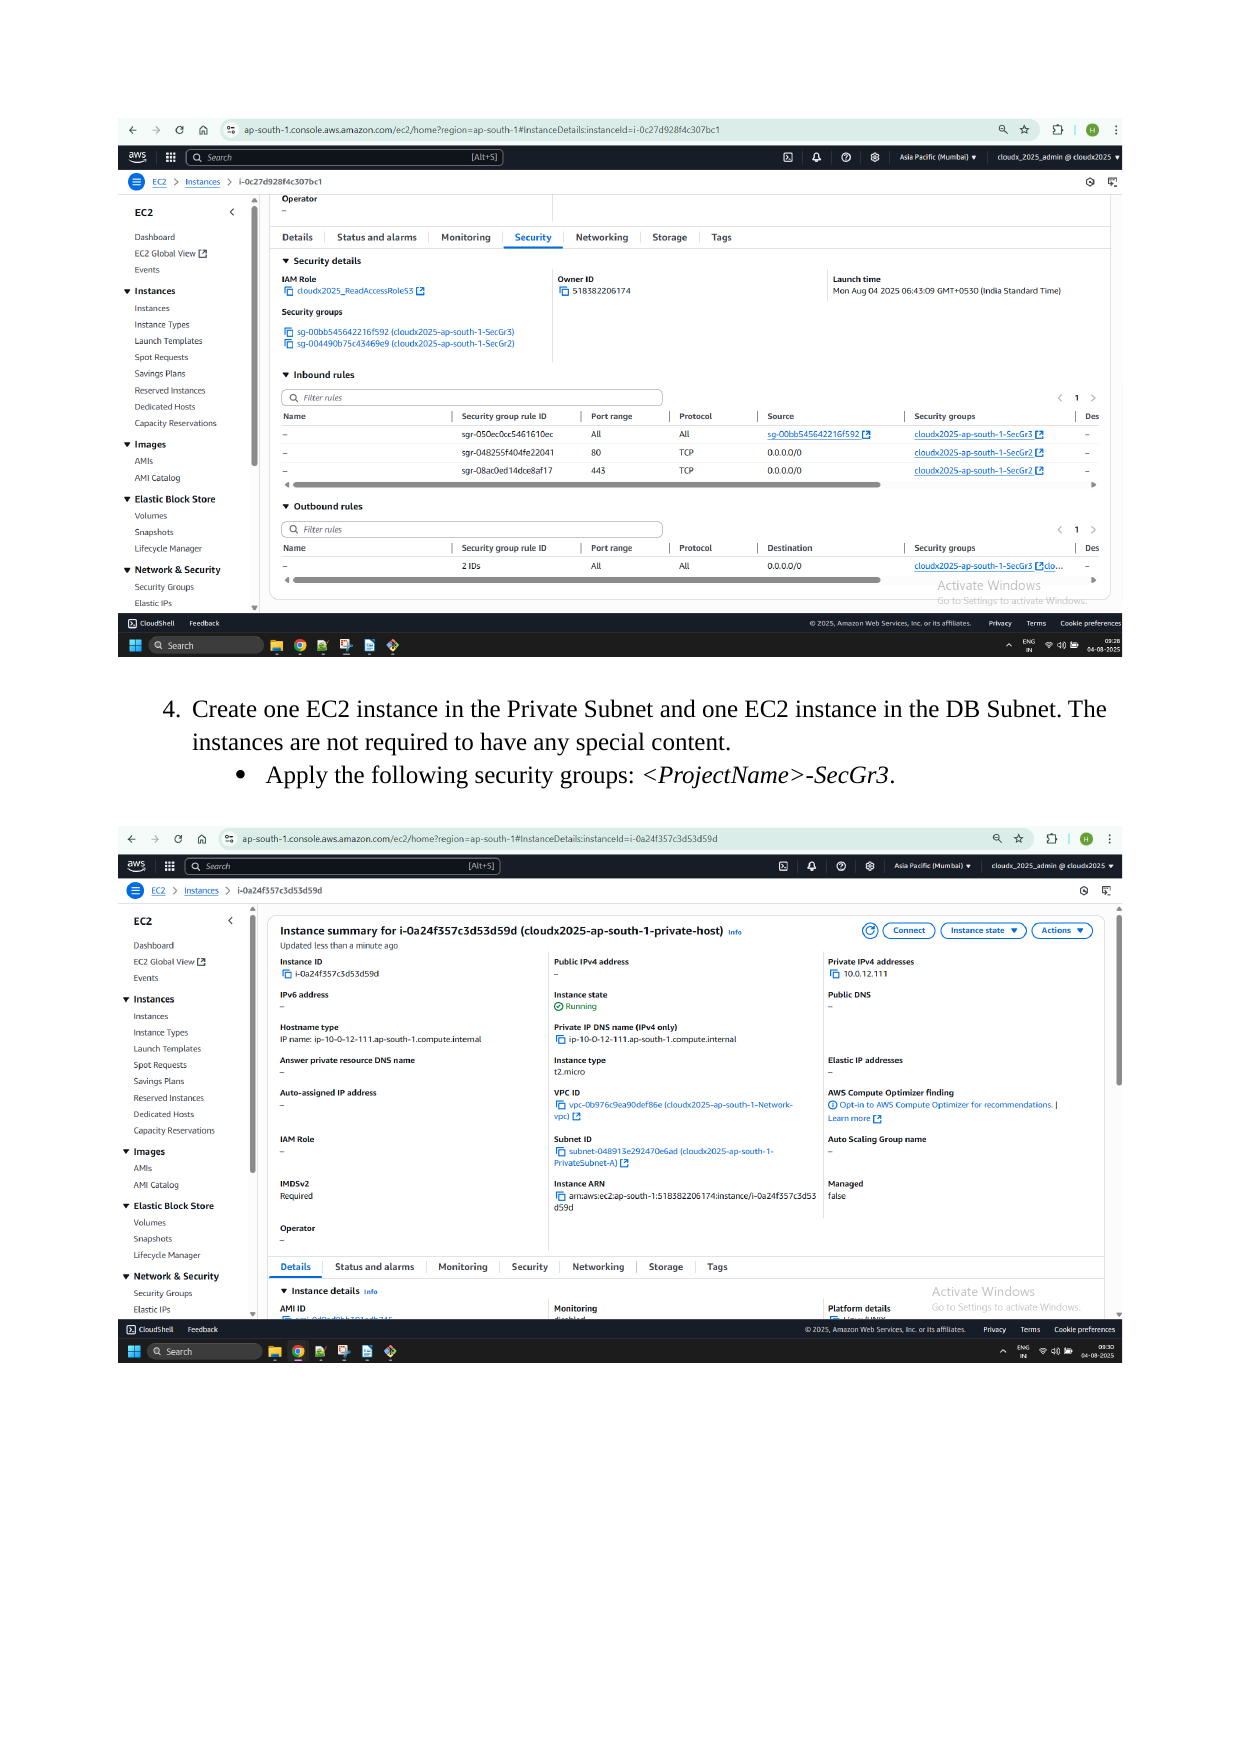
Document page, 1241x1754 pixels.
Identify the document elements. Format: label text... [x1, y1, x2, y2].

picture [118, 118, 1123, 657]
picture [118, 826, 1123, 1363]
list Apply the following security groups: <ProjectName>-SecGr3. [236, 760, 1122, 789]
list Create one EC2 instance in the Private Subnet and one EC2 instance in the DB Subnet. The instances are not required to have any special content. [162, 694, 1122, 756]
